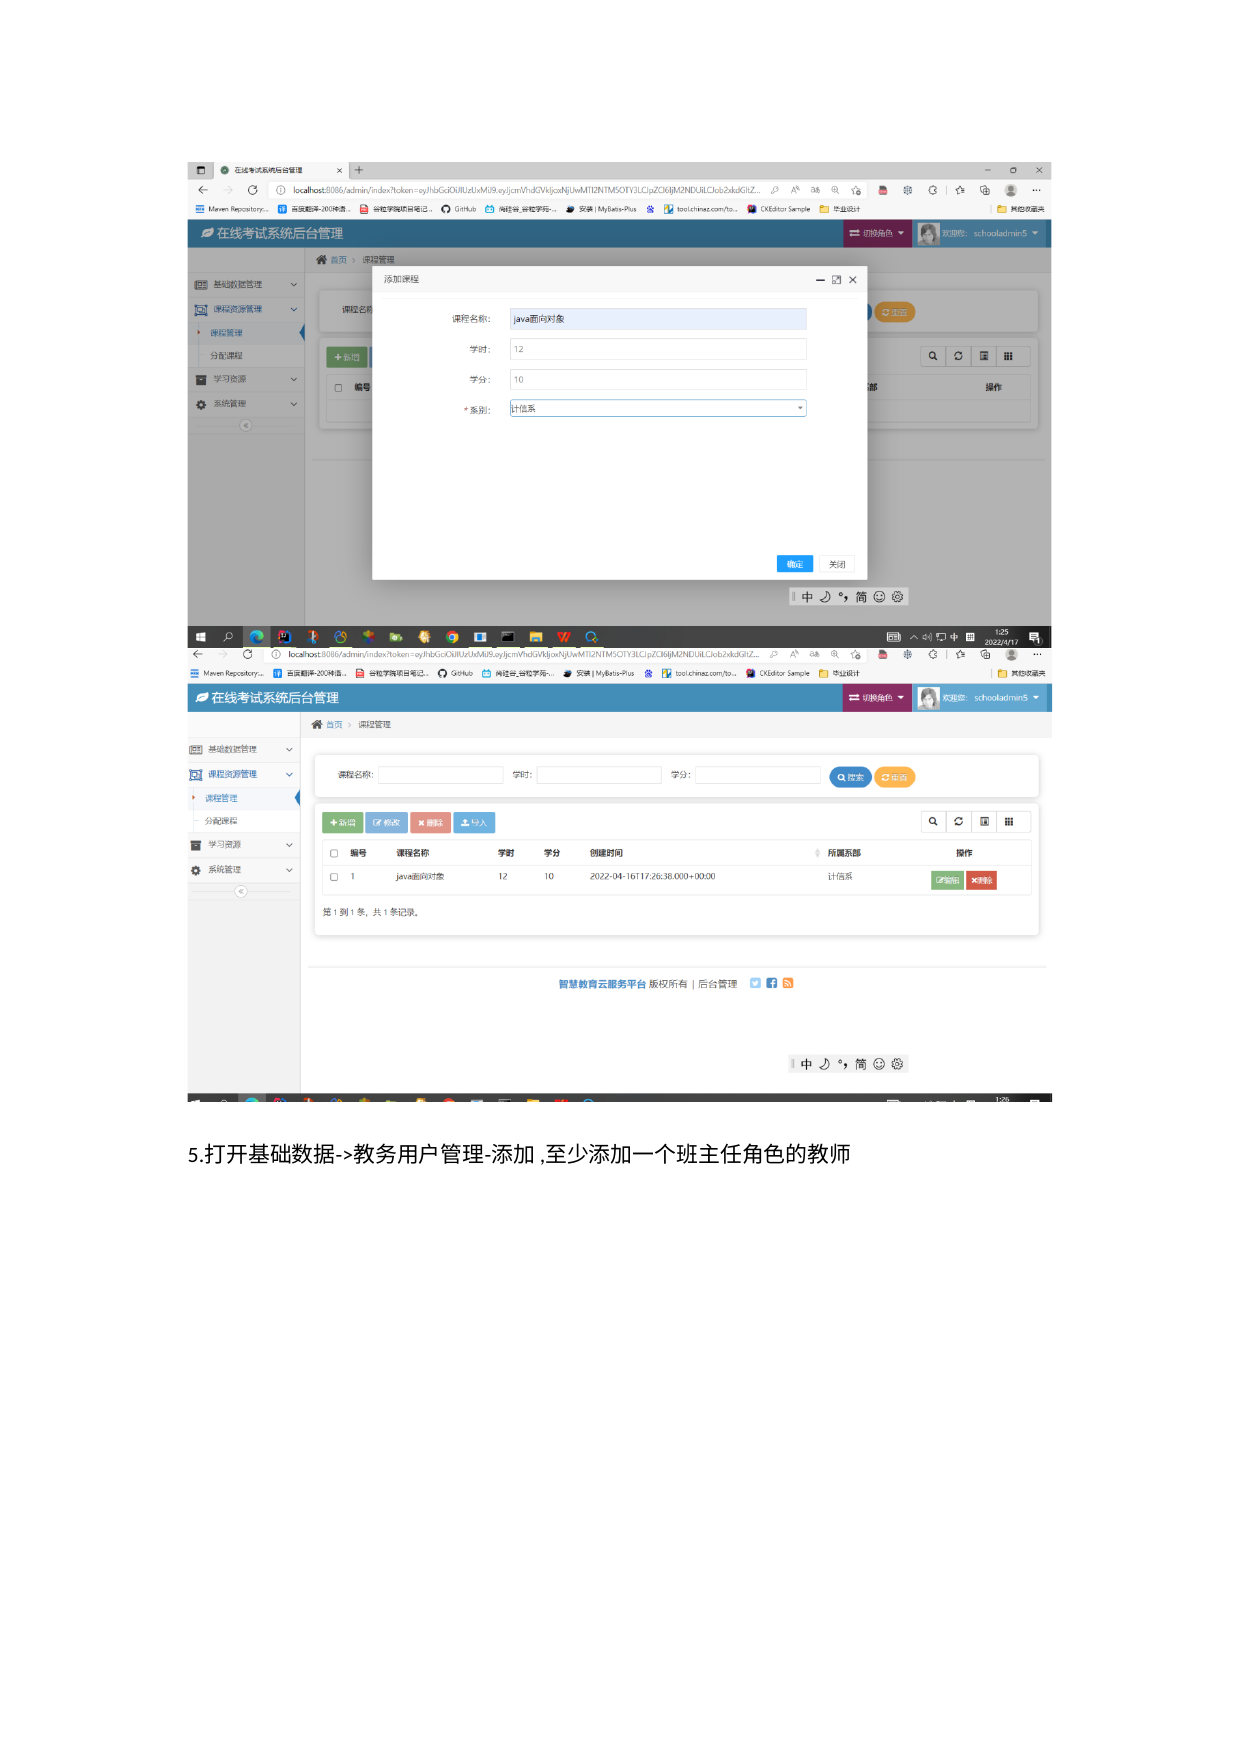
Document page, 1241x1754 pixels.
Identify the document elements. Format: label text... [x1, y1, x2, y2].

picture [187, 649, 1053, 1102]
text 5.打开基础数据->教务用户管理-添加 ,至少添加一个班主任角色的教师 [187, 1137, 1053, 1169]
picture [187, 162, 1052, 648]
